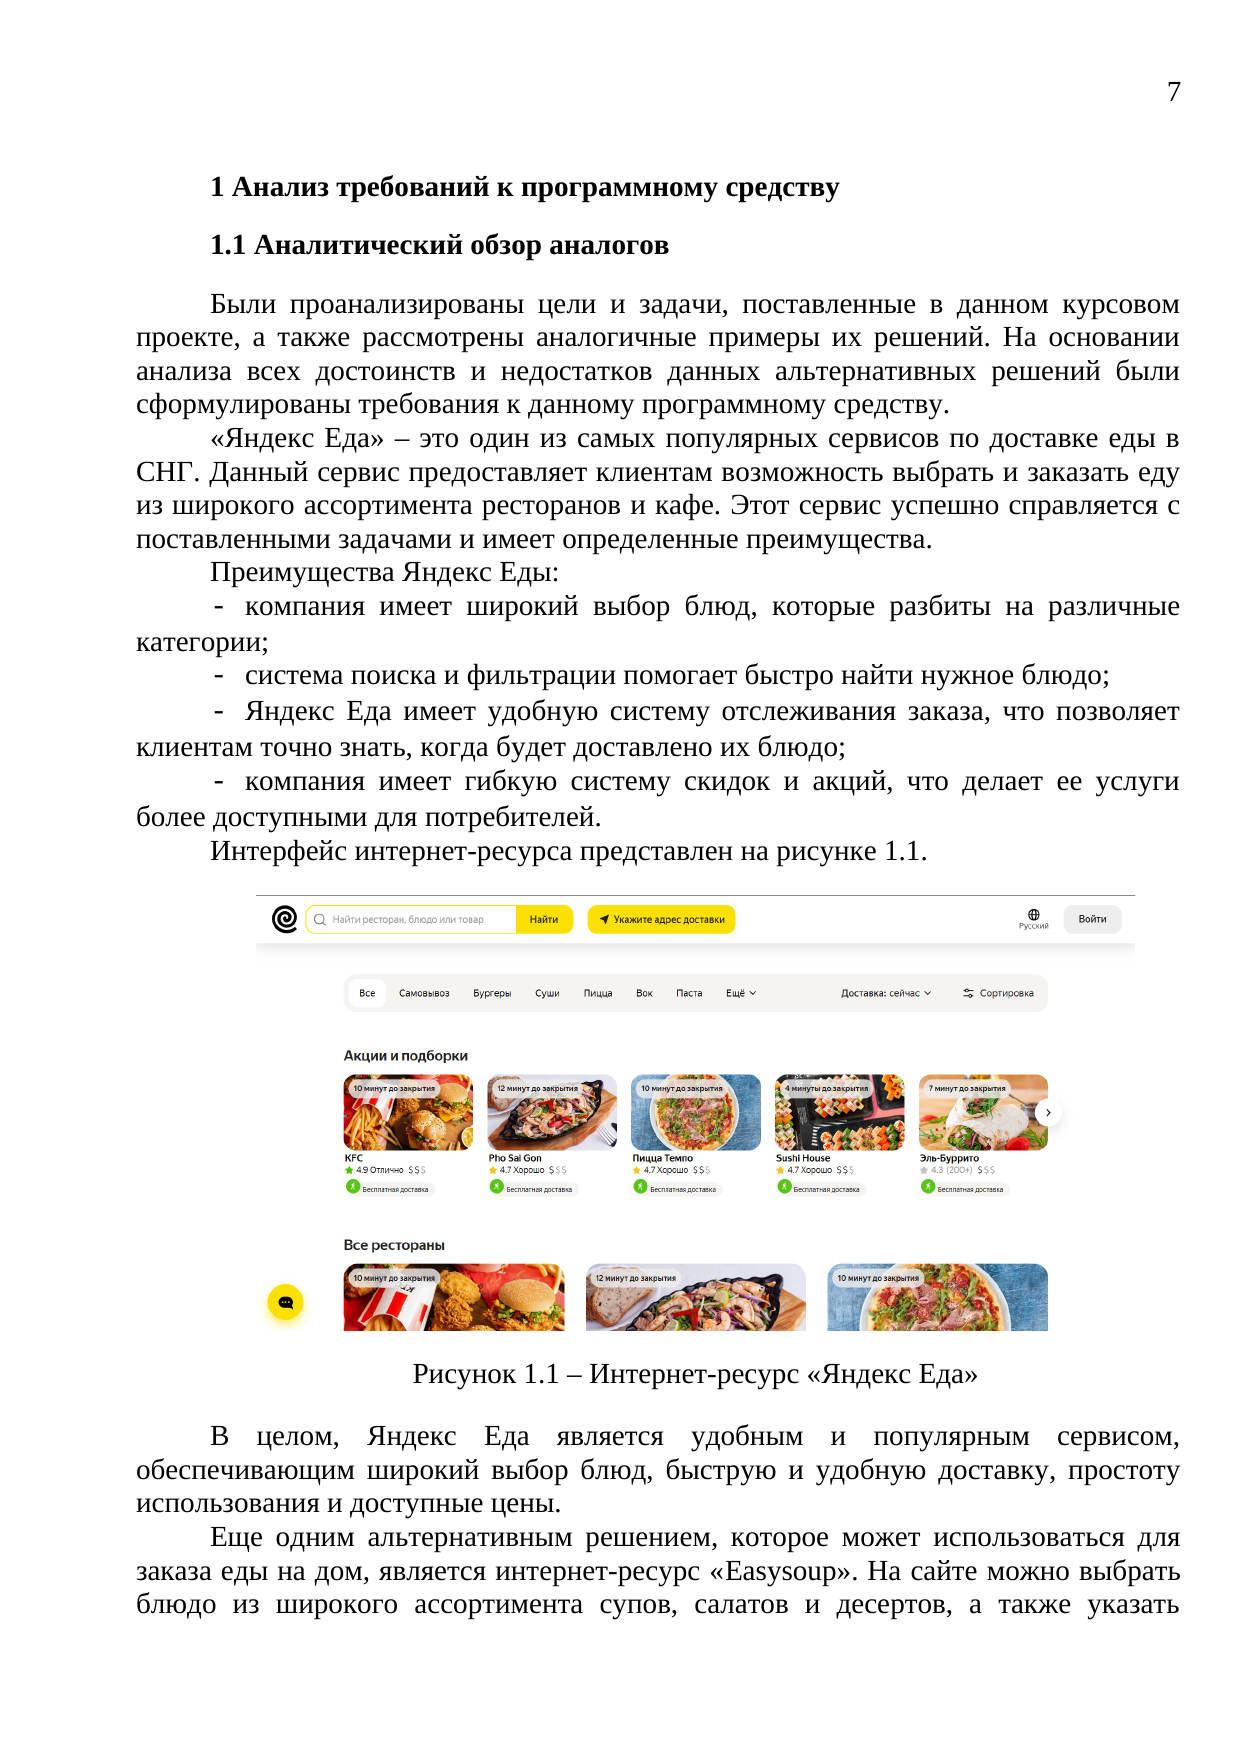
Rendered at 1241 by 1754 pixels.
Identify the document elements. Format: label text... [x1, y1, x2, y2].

list Анализ требований к программному средству [136, 169, 1181, 202]
text В целом, Яндекс Еда является удобным и популярным сервисом, обеспечивающим широкий выбор блюд, быструю и удобную доставку, простоту использования и доступные цены. [136, 1418, 1181, 1519]
text компания имеет гибкую систему скидок и акций, что делает ее услуги более доступными для потребителей. [136, 763, 1181, 833]
text Яндекс Еда имеет удобную систему отслеживания заказа, что позволяет клиентам точно знать, когда будет доставлено их блюдо; [136, 693, 1181, 763]
text Преимущества Яндекс Еды: [136, 554, 1181, 588]
text система поиска и фильтрации помогает быстро найти нужное блюдо; [136, 657, 1181, 693]
text Были проанализированы цели и задачи, поставленные в данном курсовом проекте, а также рассмотрены аналогичные примеры их решений. На основании анализа всех достоинств и недостатков данных альтернативных решений были сформулированы требования к данному программному средству. [136, 286, 1181, 420]
text Рисунок 1.1 – Интернет-ресурс «Яндекс Еда» [136, 1356, 1181, 1389]
text «Яндекс Еда» – это один из самых популярных сервисов по доставке еды в СНГ. Данный сервис предоставляет клиентам возможность выбрать и заказать еду из широкого ассортимента ресторанов и кафе. Этот сервис успешно справляется с поставленными задачами и имеет определенные преимущества. [136, 420, 1181, 554]
text Интерфейс интернет-ресурса представлен на рисунке 1.1. [136, 833, 1181, 866]
picture [256, 895, 1135, 1331]
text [136, 1519, 1181, 1620]
text 1.1 Аналитический обзор аналогов [136, 227, 1181, 261]
text компания имеет широкий выбор блюд, которые разбиты на различные категории; [136, 588, 1181, 657]
